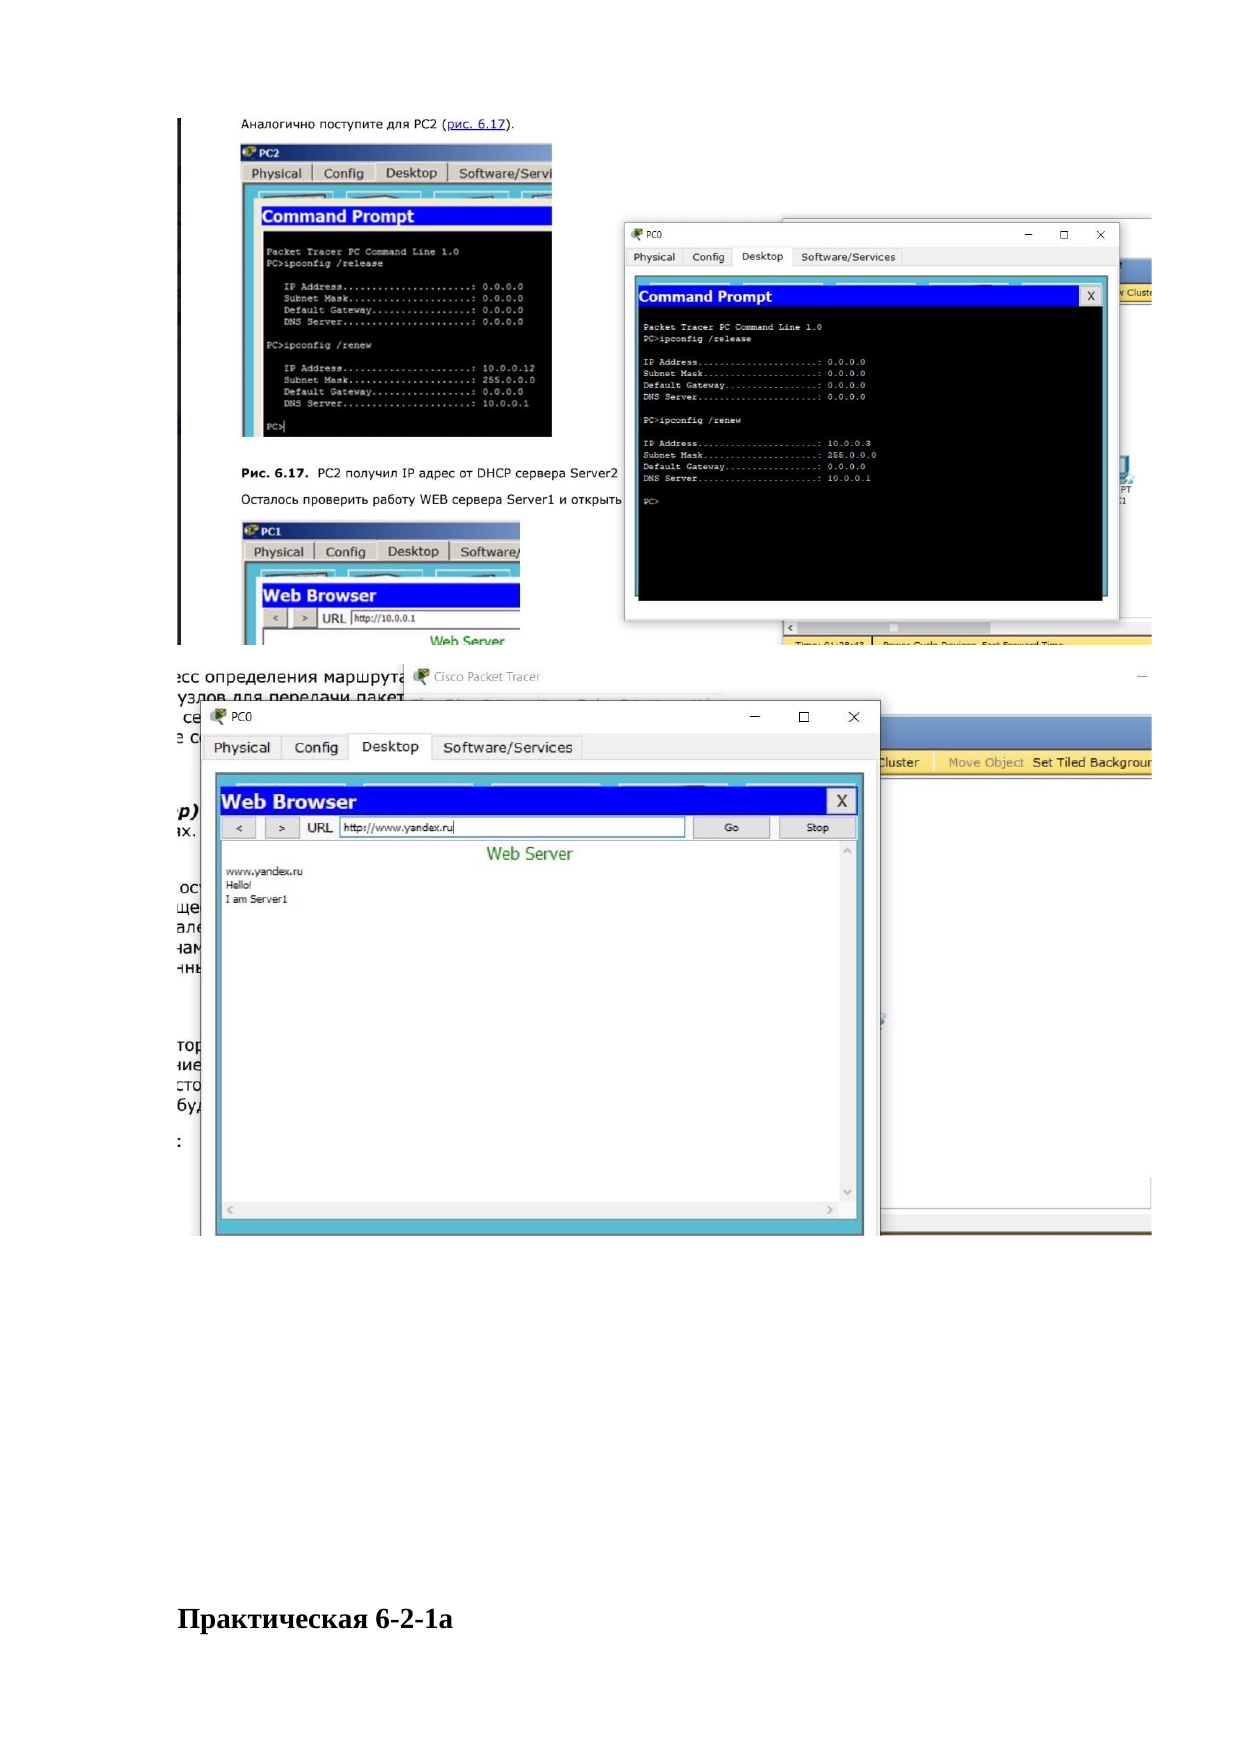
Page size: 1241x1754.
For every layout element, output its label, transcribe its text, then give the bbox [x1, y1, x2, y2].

picture [177, 118, 1152, 645]
picture [177, 664, 1152, 1236]
text Практическая 6-2-1а [177, 1601, 1152, 1634]
